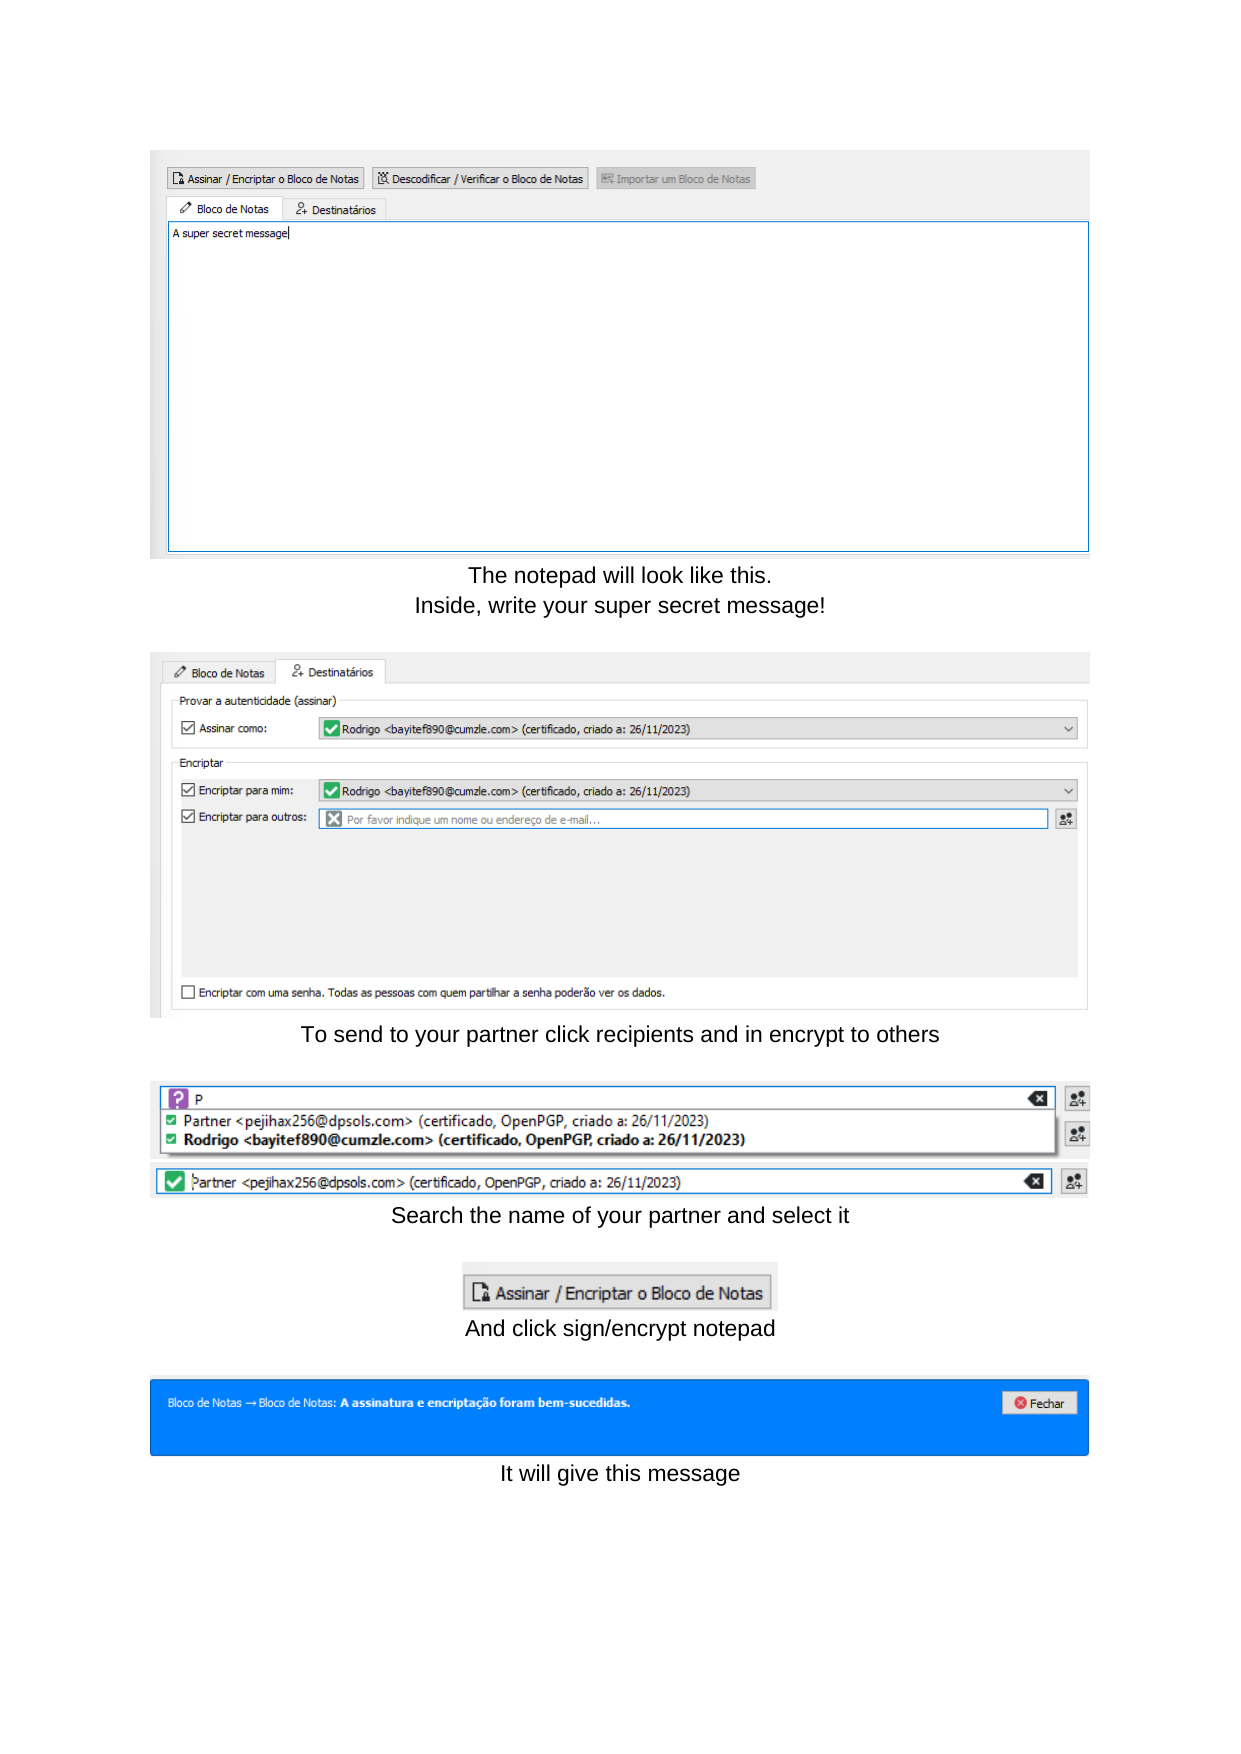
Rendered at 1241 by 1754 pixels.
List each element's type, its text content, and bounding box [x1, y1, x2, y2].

text To send to your partner click recipients and in encrypt to others [150, 1021, 1090, 1048]
text Inside, write your super secret message! [150, 592, 1090, 619]
picture [150, 1375, 1091, 1457]
picture [150, 1081, 1091, 1159]
picture [462, 1262, 778, 1311]
text And click sign/encrypt notepad [150, 1314, 1090, 1341]
picture [150, 150, 1091, 559]
picture [150, 1162, 1091, 1198]
text It will give this message [150, 1460, 1090, 1486]
text The notepad will look like this. [150, 562, 1090, 588]
text Search the name of your partner and select it [150, 1202, 1090, 1228]
picture [150, 652, 1091, 1018]
